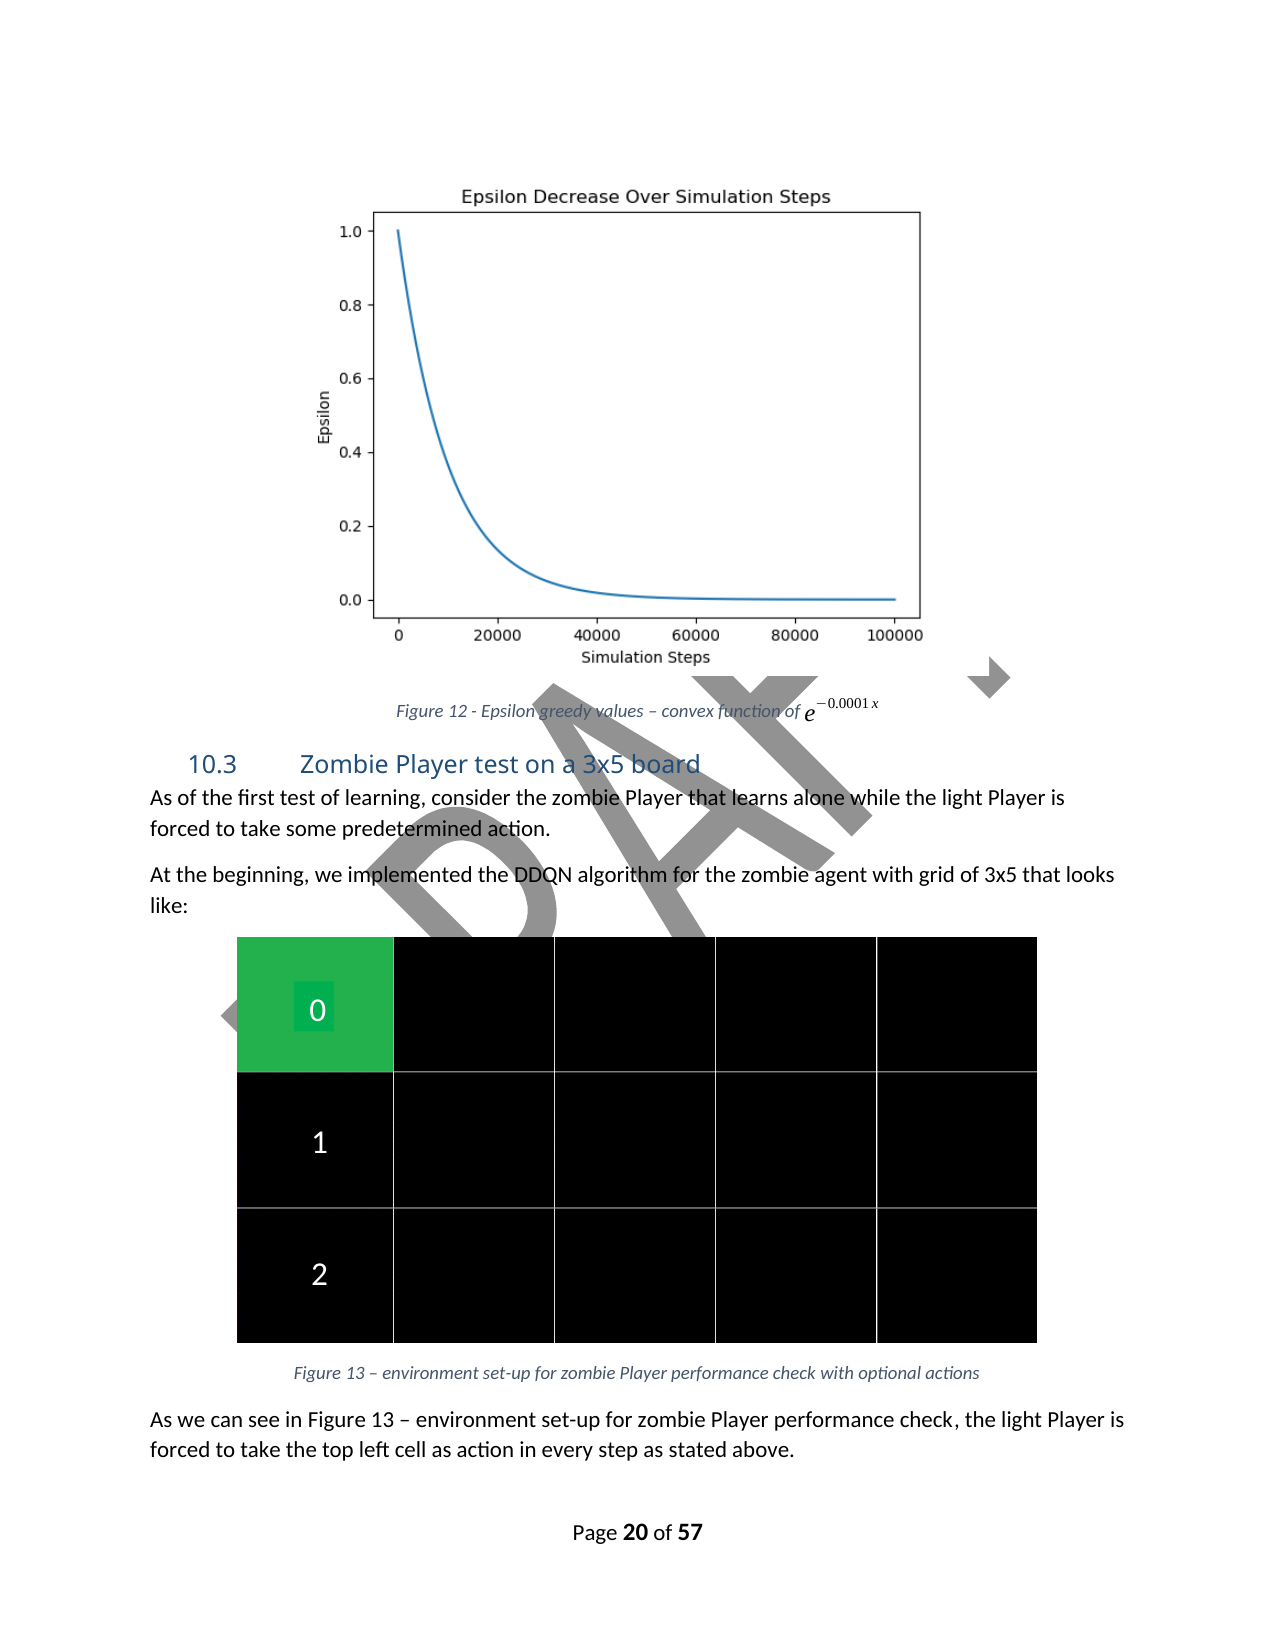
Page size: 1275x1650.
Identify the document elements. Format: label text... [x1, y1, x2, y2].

text As of the first test of learning, consider the zombie Player that learns alone while the light Player is forced to take some predetermined action. [150, 783, 1125, 842]
subtitle Zombie Player test on a 3x5 board [153, 747, 1125, 781]
picture [237, 937, 1037, 1343]
text As we can see in Figure 6 – environment set-up for zombie Player performance check, the light Player is forced to take the top left cell as action in every step as stated above. [150, 1405, 1125, 1463]
picture [286, 150, 990, 676]
text At the beginning, we implemented the DDQN algorithm for the zombie agent with grid of 3x5 that looks like: [150, 861, 1125, 919]
